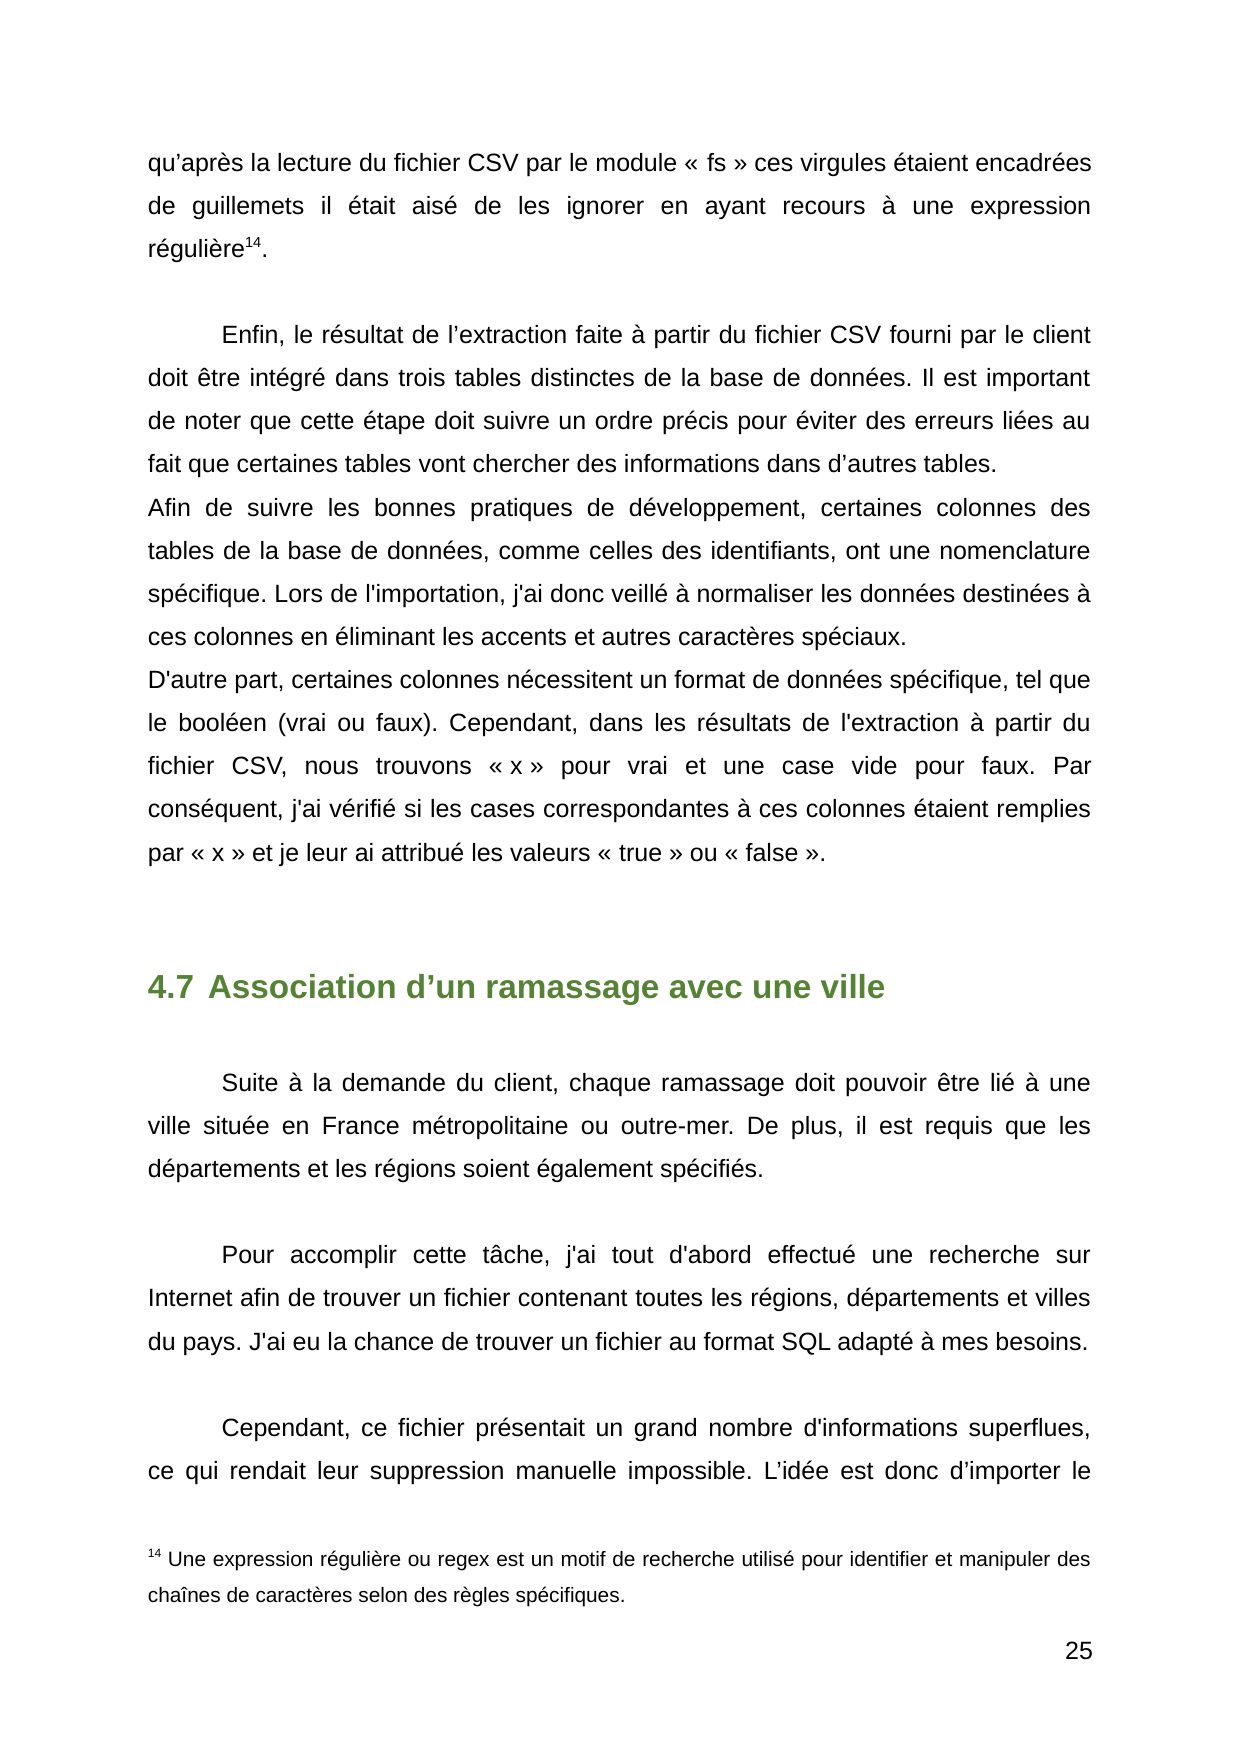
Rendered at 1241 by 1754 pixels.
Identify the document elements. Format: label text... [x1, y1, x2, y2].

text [148, 148, 1093, 263]
text Afin de suivre les bonnes pratiques de développement, certaines colonnes des tables de la base de données, comme celles des identifiants, ont une nomenclature spécifique. Lors de l'importation, j'ai donc veillé à normaliser les données destinées à ces colonnes en éliminant les accents et autres caractères spéciaux. [148, 493, 1093, 651]
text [148, 1413, 1093, 1484]
text Suite à la demande du client, chaque ramassage doit pouvoir être lié à une ville située en France métropolitaine ou outre-mer. De plus, il est requis que les départements et les régions soient également spécifiés. [148, 1068, 1093, 1183]
subtitle Association d’un ramassage avec une ville [148, 967, 1093, 1005]
text D'autre part, certaines colonnes nécessitent un format de données spécifique, tel que le booléen (vrai ou faux). Cependant, dans les résultats de l'extraction à partir du fichier CSV, nous trouvons « x » pour vrai et une case vide pour faux. Par conséquent, j'ai vérifié si les cases correspondantes à ces colonnes étaient remplies par « x » et je leur ai attribué les valeurs « true » ou « false ». [148, 665, 1093, 866]
text Pour accomplir cette tâche, j'ai tout d'abord effectué une recherche sur Internet afin de trouver un fichier contenant toutes les régions, départements et villes du pays. J'ai eu la chance de trouver un fichier au format SQL adapté à mes besoins. [148, 1240, 1093, 1355]
text Enfin, le résultat de l’extraction faite à partir du fichier CSV fourni par le client doit être intégré dans trois tables distinctes de la base de données. Il est important de noter que cette étape doit suivre un ordre précis pour éviter des erreurs liées au fait que certaines tables vont chercher des informations dans d’autres tables. [148, 320, 1093, 478]
